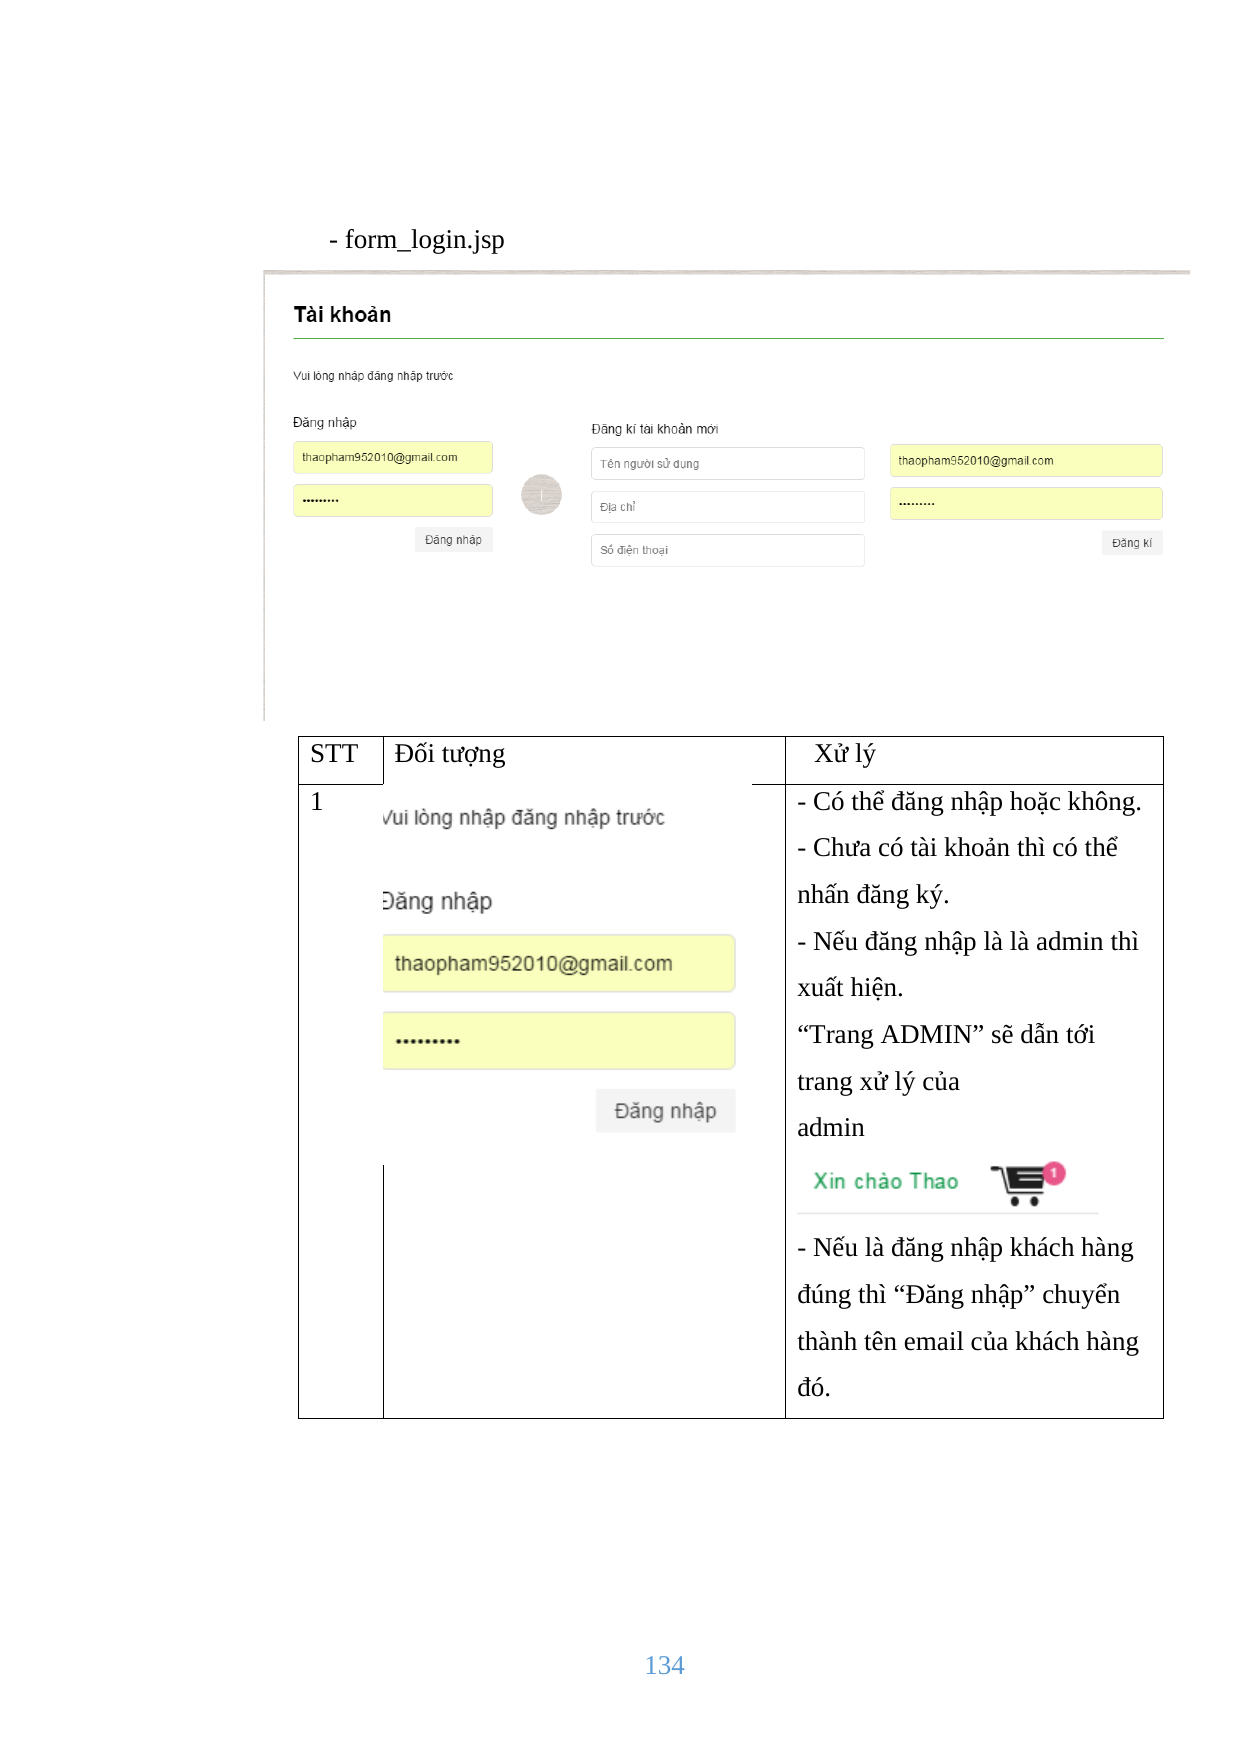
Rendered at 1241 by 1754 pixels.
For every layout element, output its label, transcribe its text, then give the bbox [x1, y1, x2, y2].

table_cell - Có thể đăng nhập hoặc không. - Chưa có tài khoản thì có thể nhấn đăng ký. - Nếu đăng nhập là là admin thì xuất hiện. “Trang ADMIN” sẽ dẫn tới trang xử lý của admin - Nếu là đăng nhập khách hàng đúng thì “Đăng nhập” chuyển thành tên email của khách hàng đó. [786, 785, 1163, 1418]
table_cell [384, 785, 785, 1418]
picture [263, 270, 1191, 721]
table_header Xử lý [786, 737, 1163, 783]
table_header STT [299, 737, 383, 783]
table_cell 1 [299, 785, 383, 1418]
list - form_login.jsp [329, 224, 1122, 255]
picture [383, 784, 752, 1165]
table_header Đối tượng [384, 737, 785, 783]
picture [797, 1157, 1099, 1216]
